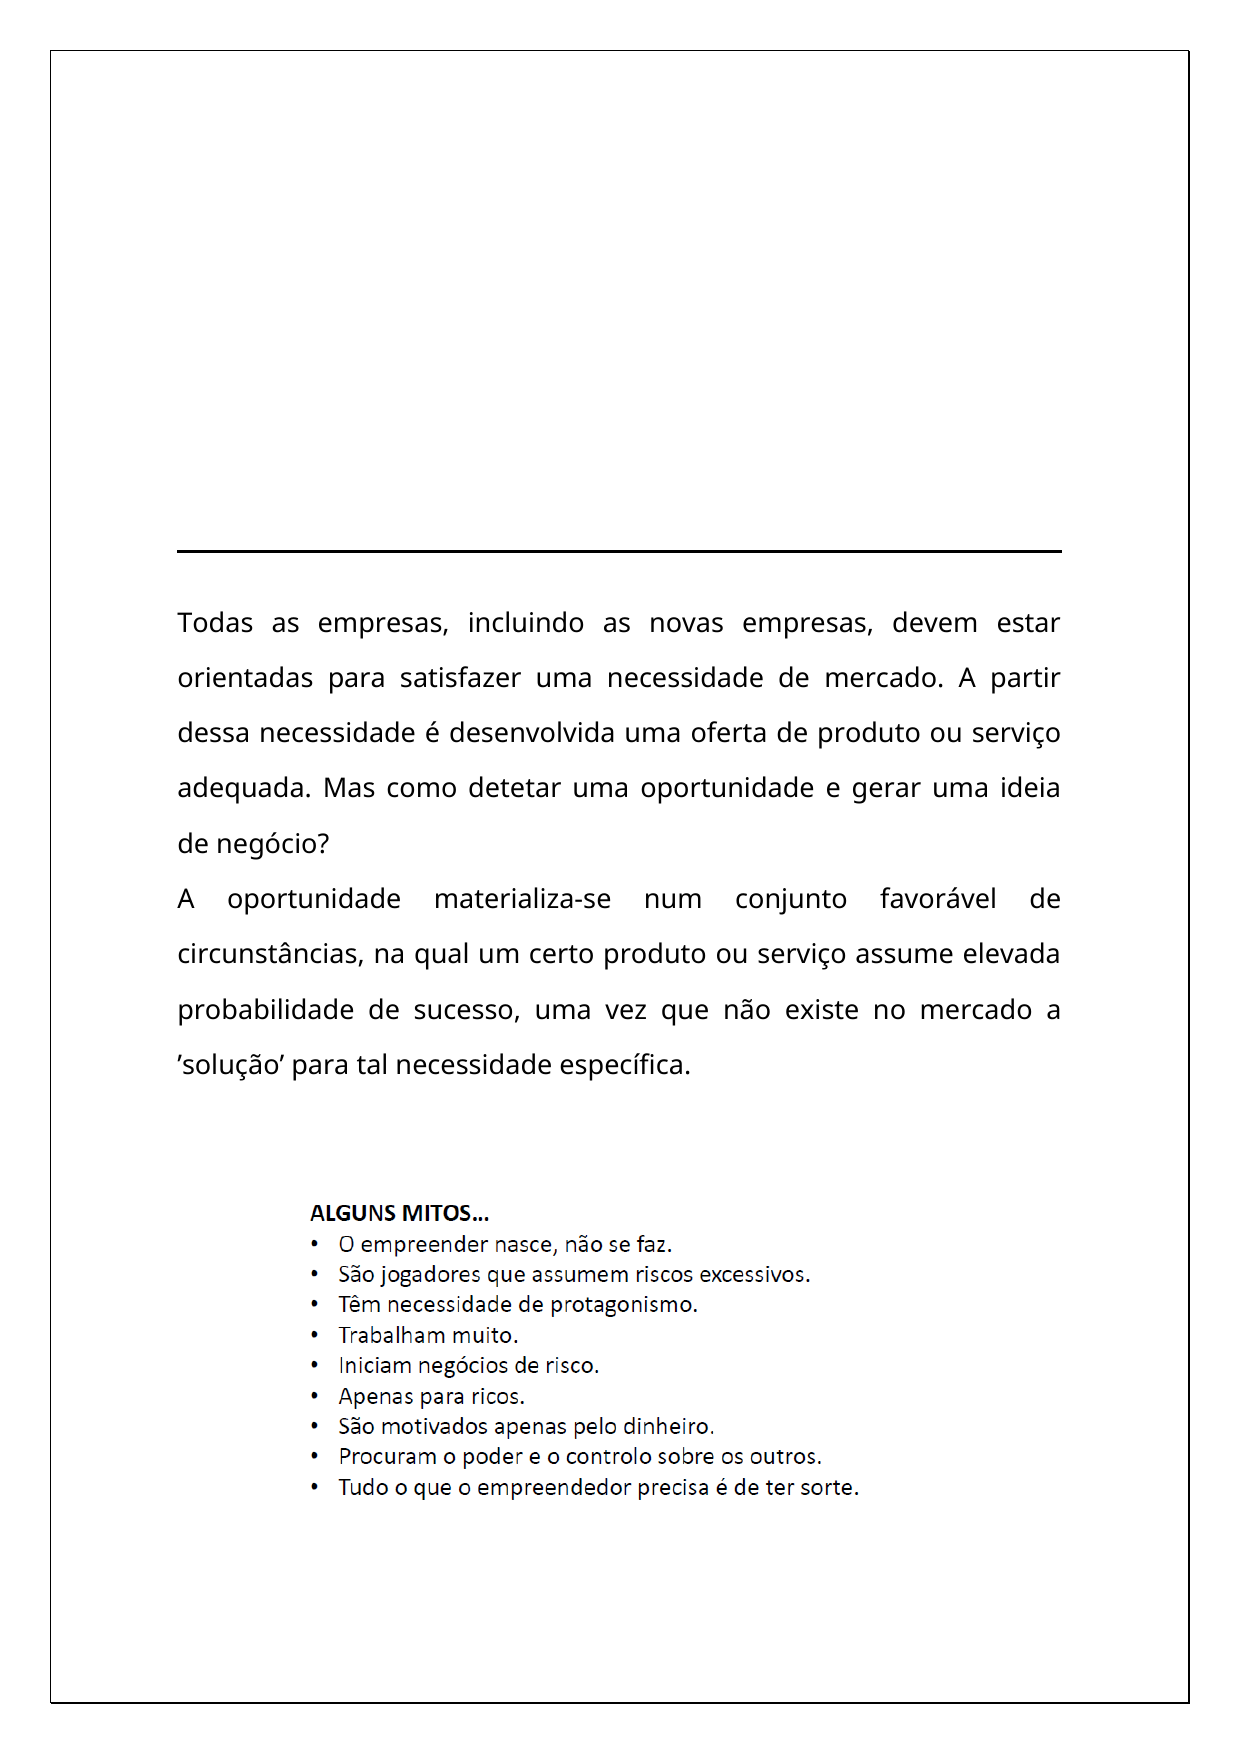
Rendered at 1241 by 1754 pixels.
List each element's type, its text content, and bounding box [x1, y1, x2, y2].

text Todas as empresas, incluindo as novas empresas, devem estar orientadas para satisfazer uma necessidade de mercado. A partir dessa necessidade é desenvolvida uma oferta de produto ou serviço adequada. Mas como detetar uma oportunidade e gerar uma ideia de negócio? [177, 603, 1062, 861]
text A oportunidade materializa-se num conjunto favorável de circunstâncias, na qual um certo produto ou serviço assume elevada probabilidade de sucesso, uma vez que não existe no mercado a ’solução’ para tal necessidade específica. [177, 879, 1062, 1082]
picture [293, 1176, 942, 1529]
